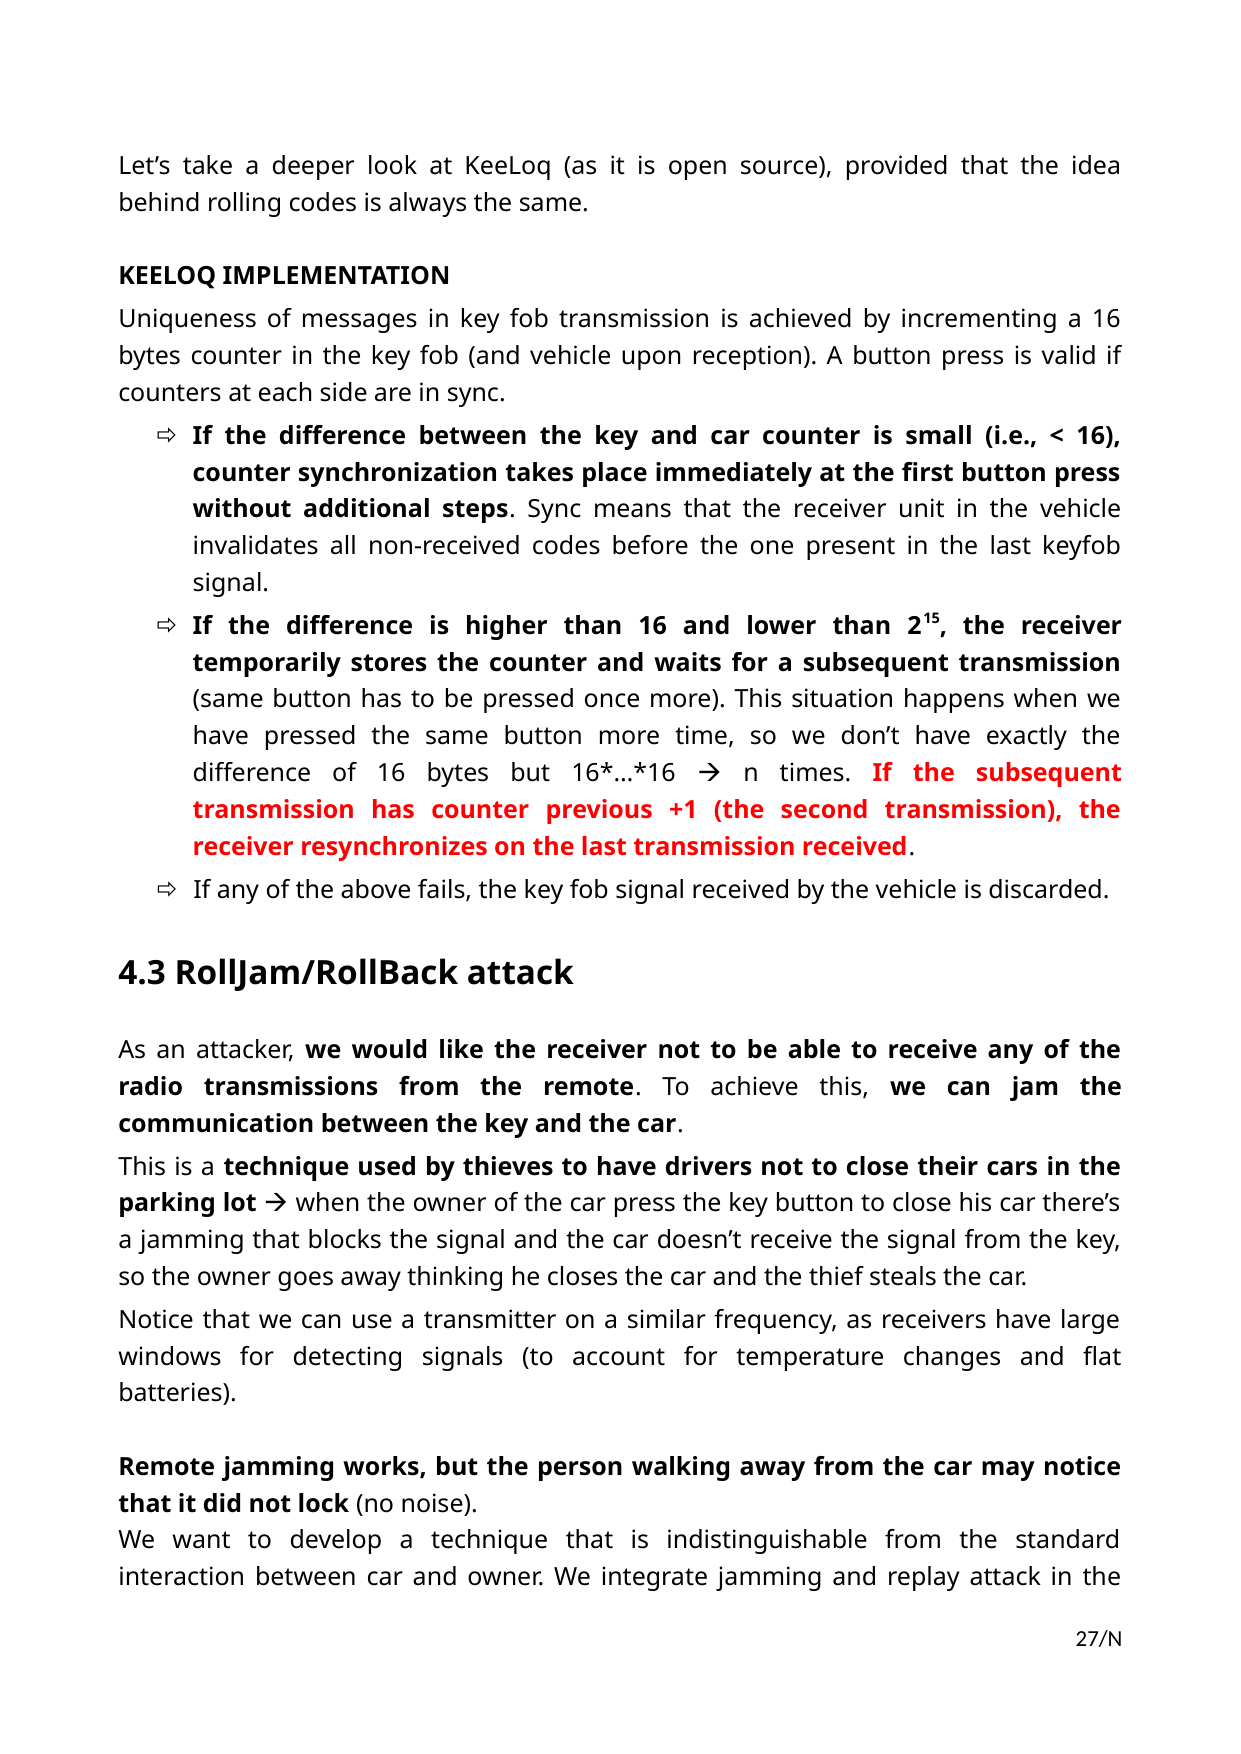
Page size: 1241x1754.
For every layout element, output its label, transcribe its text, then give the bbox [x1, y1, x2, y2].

list If any of the above fails, the key fob signal received by the vehicle is discarded. [156, 871, 1122, 905]
subtitle 4.3 RollJam/RollBack attack [118, 949, 1122, 994]
text Uniqueness of messages in key fob transmission is achieved by incrementing a 16 bytes counter in the key fob (and vehicle upon reception). A button press is valid if counters at each side are in sync. [118, 301, 1122, 408]
list If the difference between the key and car counter is small (i.e., < 16), counter synchronization takes place immediately at the first button press without additional steps. Sync means that the receiver unit in the vehicle invalidates all non-received codes before the one present in the last keyfob signal. [155, 417, 1122, 599]
list If the difference is higher than 16 and lower than 215, the receiver temporarily stores the counter and waits for a subsequent transmission (same button has to be pressed once more). This situation happens when we have pressed the same button more time, so we don’t have exactly the difference of 16 bytes but 16*…*16 n times. If the subsequent transmission has counter previous +1 (the second transmission), the receiver resynchronizes on the last transmission received. [155, 608, 1122, 862]
text KEELOQ IMPLEMENTATION [118, 258, 1122, 292]
text Notice that we can use a transmitter on a similar frequency, as receivers have large windows for detecting signals (to account for temperature changes and flat batteries). [118, 1302, 1122, 1409]
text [118, 1522, 1122, 1593]
text Remote jamming works, but the person walking away from the car may notice that it did not lock (no noise). [118, 1449, 1122, 1519]
text As an attacker, we would like the receiver not to be able to receive any of the radio transmissions from the remote. To achieve this, we can jam the communication between the key and the car. [118, 1032, 1122, 1139]
text This is a technique used by thieves to have drivers not to close their cars in the parking lot when the owner of the car press the key button to close his car there’s a jamming that blocks the signal and the car doesn’t receive the signal from the key, so the owner goes away thinking he closes the car and the thief steals the car. [118, 1148, 1122, 1293]
text Let’s take a deeper look at KeeLoq (as it is open source), provided that the idea behind rolling codes is always the same. [118, 148, 1122, 218]
